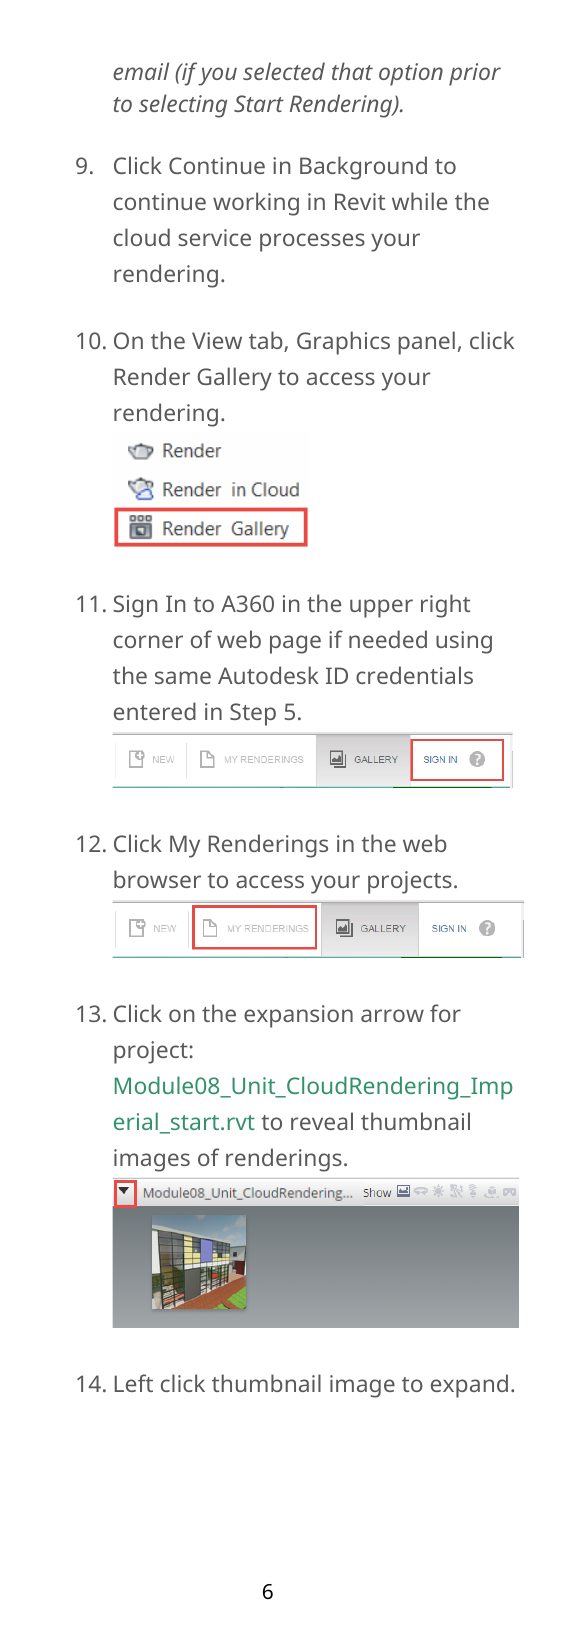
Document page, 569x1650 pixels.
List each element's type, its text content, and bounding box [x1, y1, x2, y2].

picture [112, 1177, 519, 1328]
picture [112, 432, 309, 548]
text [112, 56, 523, 119]
text Left click thumbnail image to expand. [75, 1368, 523, 1399]
text On the View tab, Graphics panel, click Render Gallery to access your rendering. [75, 325, 523, 428]
text Click My Renderings in the web browser to access your projects. [75, 828, 523, 896]
picture [112, 732, 513, 788]
text Click Continue in Background to continue working in Revit while the cloud service processes your rendering. [75, 150, 523, 289]
text Sign In to A360 in the upper right corner of web page if needed using the same Autodesk ID credentials entered in Step 5. [75, 588, 523, 727]
picture [112, 900, 524, 958]
text Click on the expansion arrow for project: Module08_Unit_CloudRendering_Imperial_start.rvt to reveal thumbnail images of renderings. [75, 998, 523, 1173]
